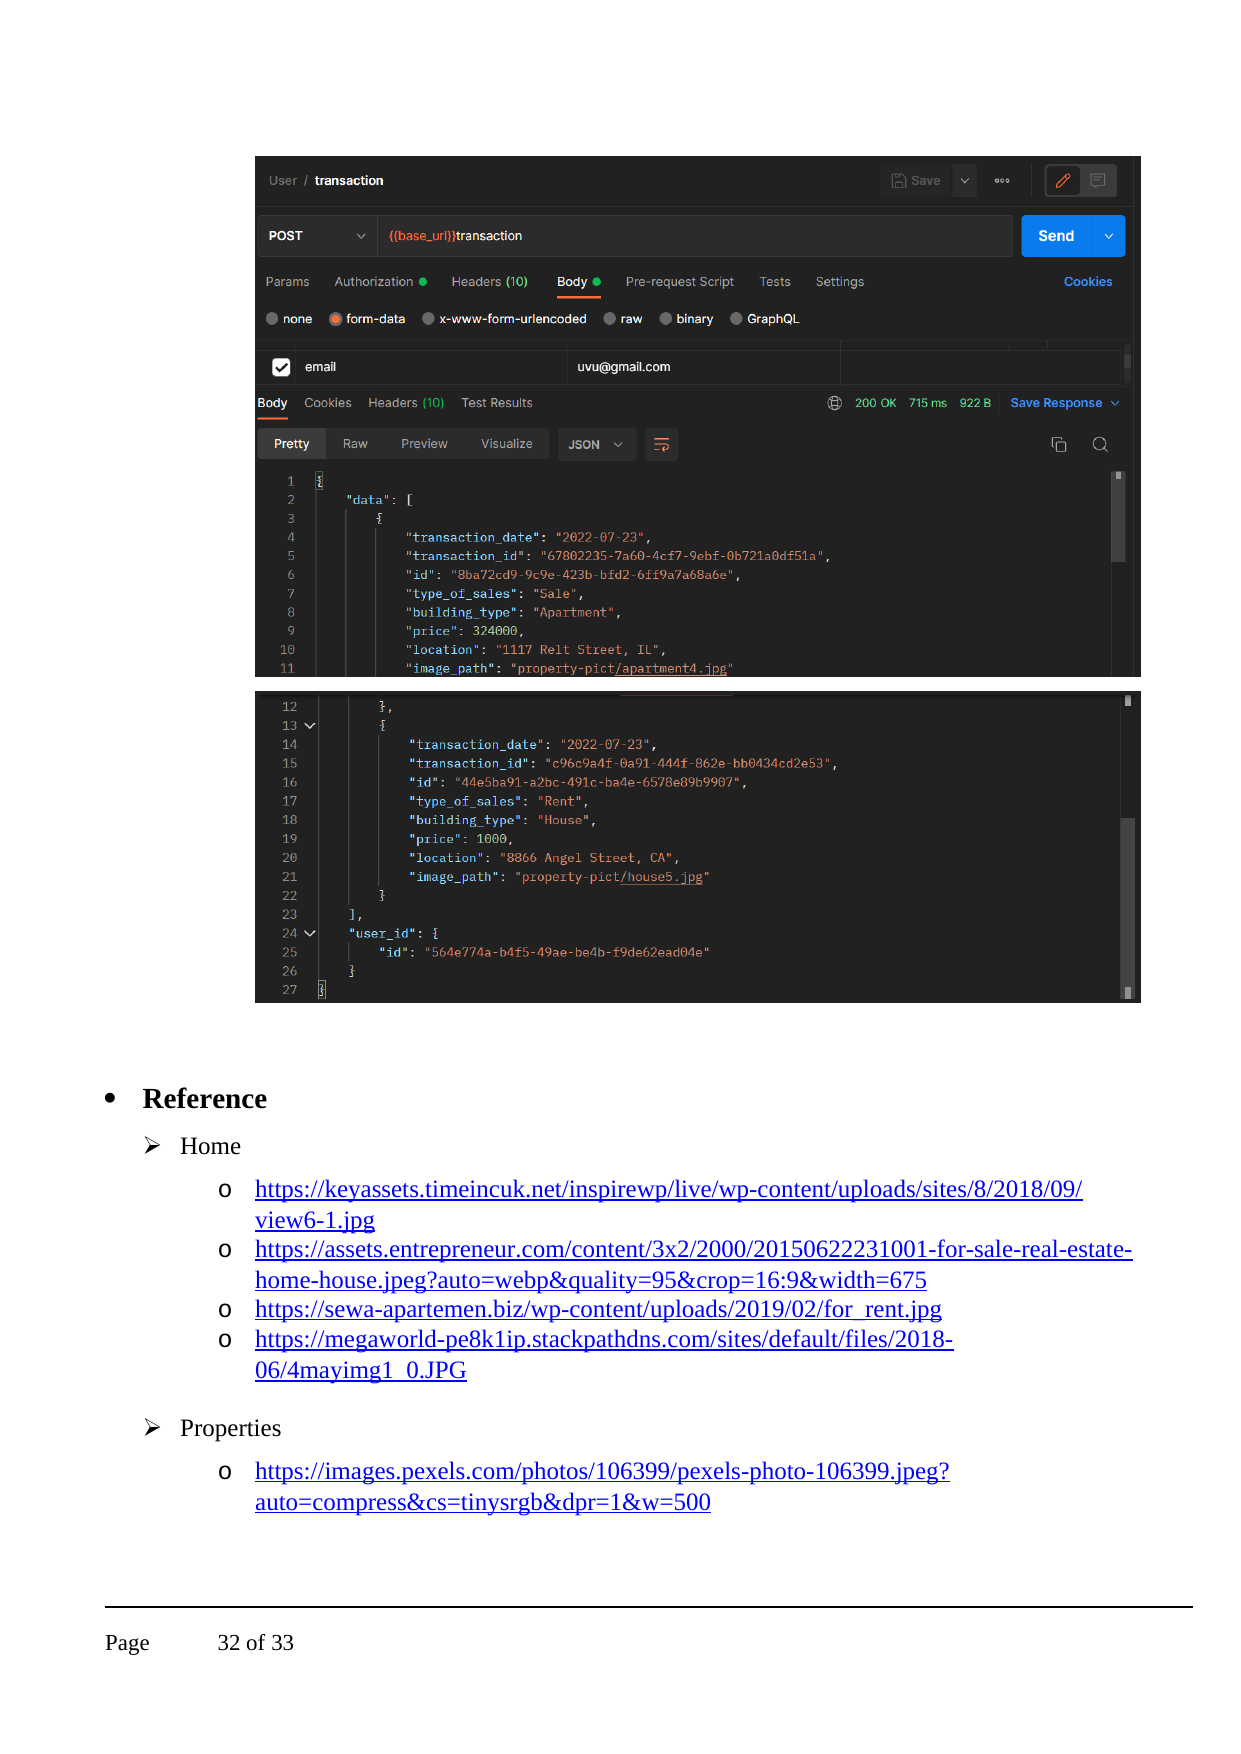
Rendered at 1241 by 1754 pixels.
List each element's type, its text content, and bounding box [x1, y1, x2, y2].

list https://sewa-apartemen.biz/wp-content/uploads/2019/02/for_rent.jpg [217, 1294, 1135, 1324]
list https://assets.entrepreneur.com/content/3x2/2000/20150622231001-for-sale-real-estate-home-house.jpeg?auto=webp&quality=95&crop=16:9&width=675 [217, 1234, 1135, 1294]
list https://megaworld-pe8k1ip.stackpathdns.com/sites/default/files/2018-06/4mayimg1_0.JPG [217, 1324, 1135, 1384]
list https://images.pexels.com/photos/106399/pexels-photo-106399.jpeg?auto=compress&cs=tinysrgb&dpr=1&w=500 [217, 1456, 1135, 1516]
picture [255, 691, 1141, 1003]
picture [255, 156, 1141, 677]
list Properties [142, 1413, 1135, 1442]
list Reference [105, 1081, 1135, 1114]
list https://keyassets.timeincuk.net/inspirewp/live/wp-content/uploads/sites/8/2018/09/view6-1.jpg [217, 1174, 1135, 1234]
list Home [142, 1131, 1135, 1160]
